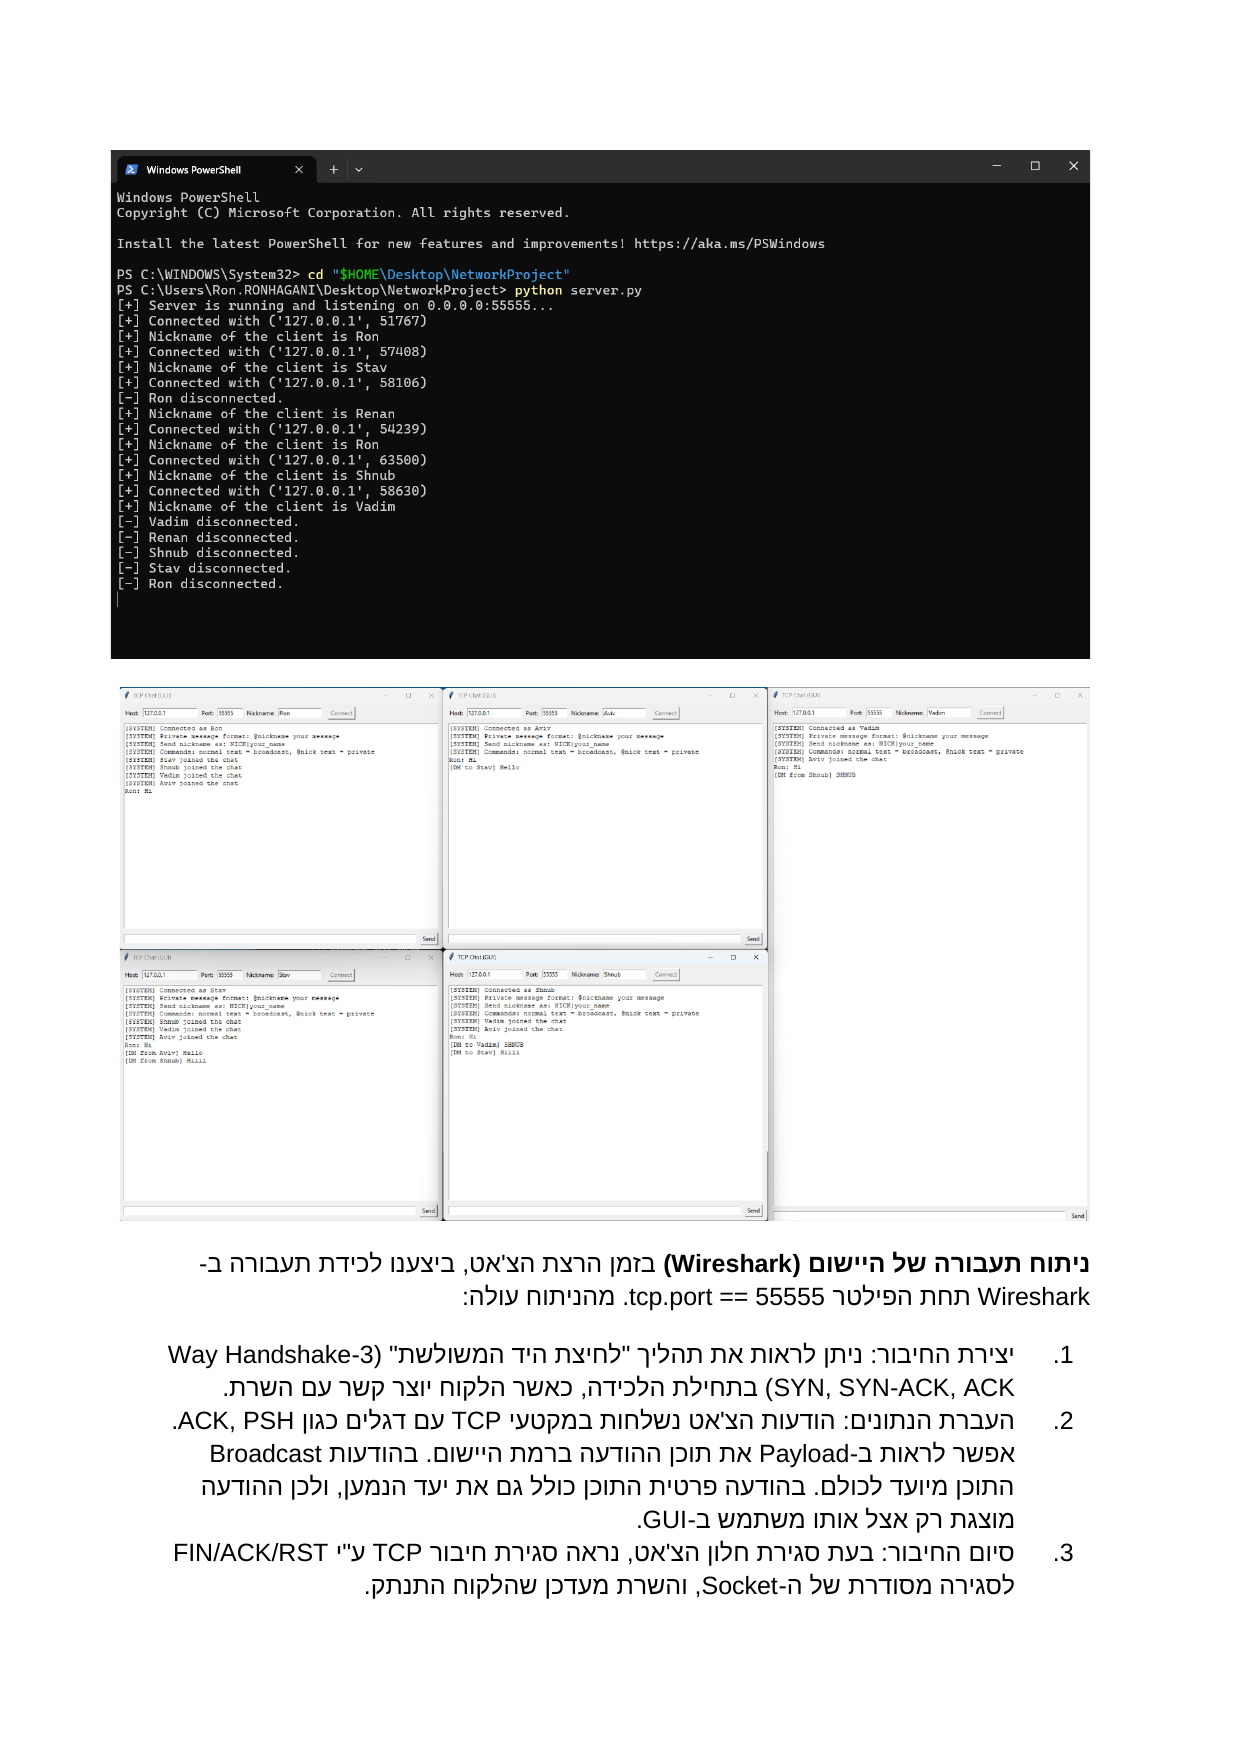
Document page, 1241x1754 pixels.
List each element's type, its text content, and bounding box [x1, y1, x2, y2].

text ניתוח תעבורה של היישום (Wireshark) בזמן הרצת הצ'אט, ביצענו לכידת תעבורה ב-Wireshark תחת הפילטר tcp.port == 55555. מהניתוח עולה: [150, 1249, 1090, 1311]
picture [110, 150, 1091, 659]
picture [119, 687, 1090, 1221]
list יצירת החיבור: ניתן לראות את תהליך "לחיצת היד המשולשת" (3-Way Handshake SYN, SYN-ACK, ACK) בתחילת הלכידה, כאשר הלקוח יוצר קשר עם השרת. [150, 1340, 1053, 1402]
list סיום החיבור: בעת סגירת חלון הצ'אט, נראה סגירת חיבור TCP ע"י FIN/ACK/RST לסגירה מסודרת של ה-Socket, והשרת מעדכן שהלקוח התנתק. [150, 1538, 1053, 1600]
list העברת הנתונים: הודעות הצ'אט נשלחות במקטעי TCP עם דגלים כגון ACK, PSH. אפשר לראות ב-Payload את תוכן ההודעה ברמת היישום. בהודעות Broadcast התוכן מיועד לכולם. בהודעה פרטית התוכן כולל גם את יעד הנמען, ולכן ההודעה מוצגת רק אצל אותו משתמש ב-GUI. [150, 1406, 1053, 1534]
